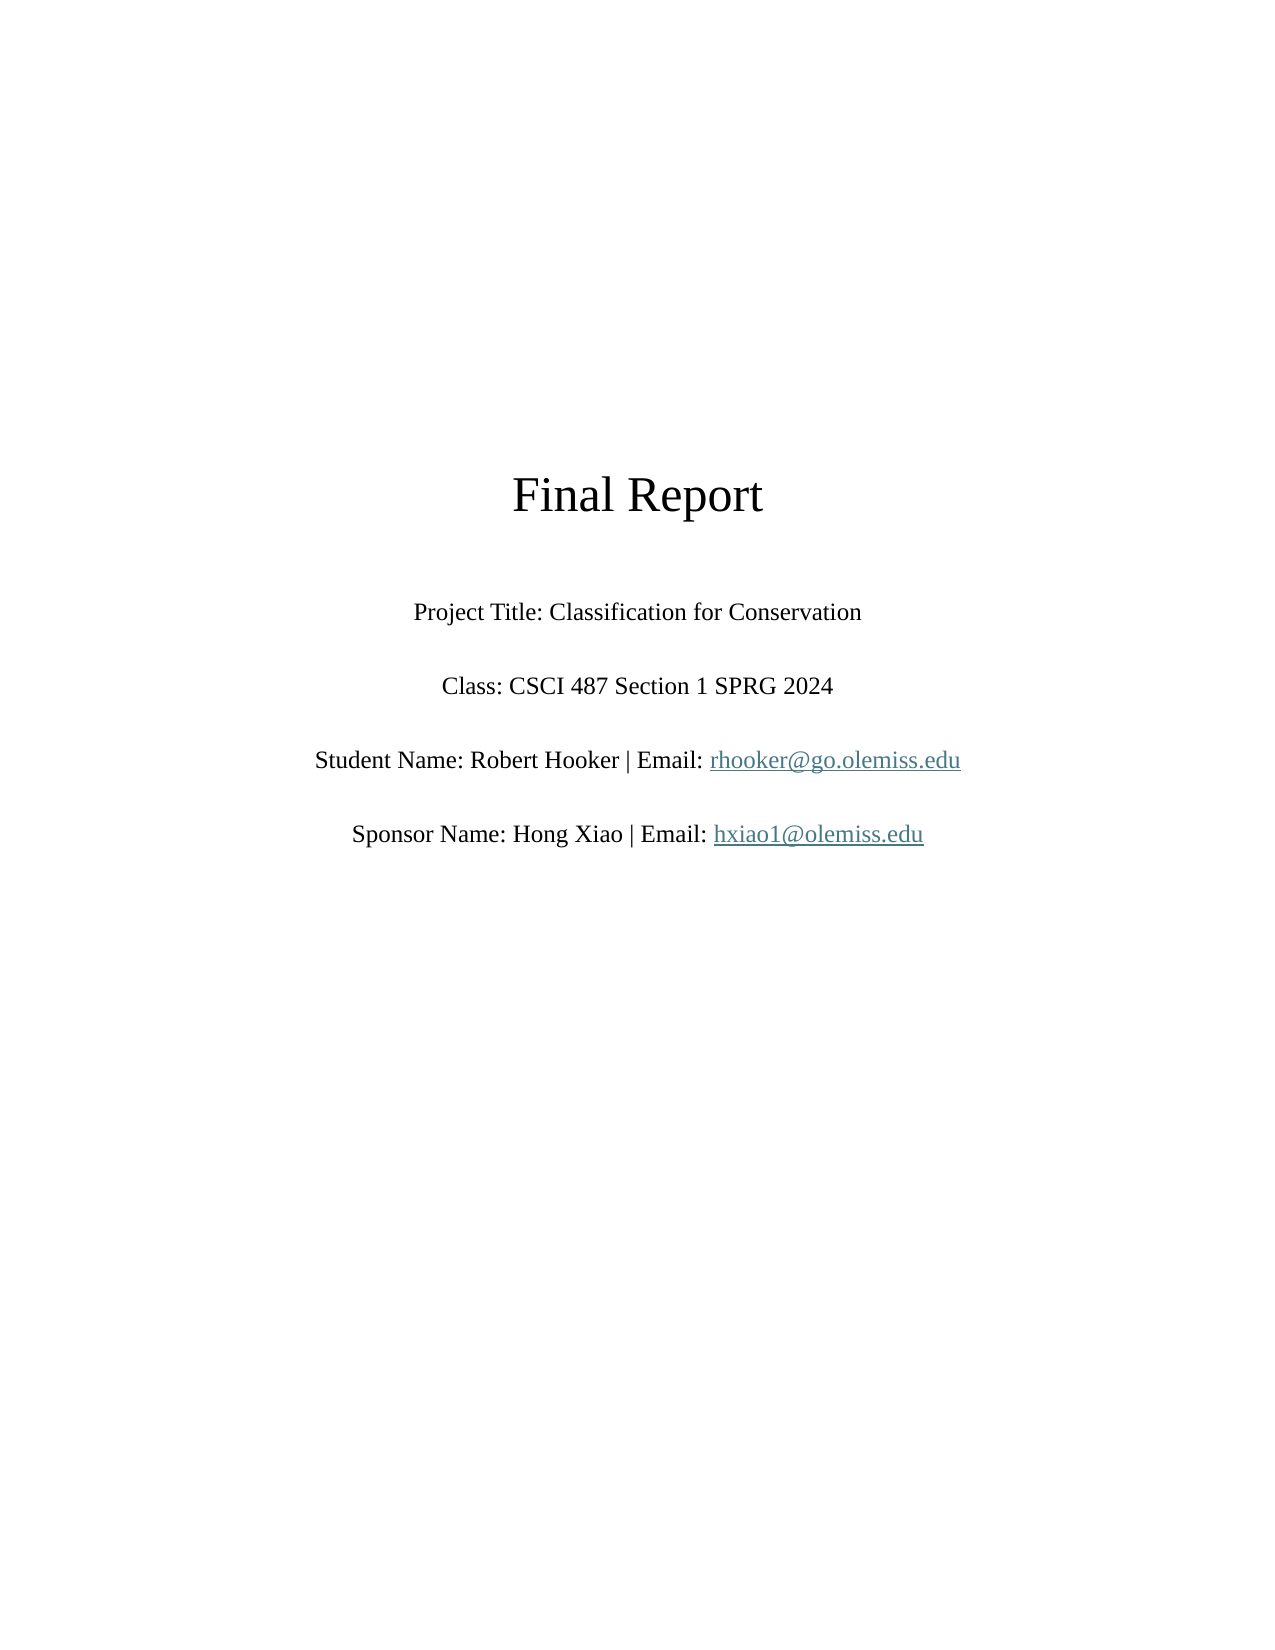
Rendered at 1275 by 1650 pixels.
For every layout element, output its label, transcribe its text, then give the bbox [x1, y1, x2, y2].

text Sponsor Name: Hong Xiao | Email: hxiao1@olemiss.edu [150, 819, 1125, 848]
text Final Report [150, 465, 1125, 522]
text Project Title: Classification for Conservation [150, 597, 1125, 625]
text Class: CSCI 487 Section 1 SPRG 2024 [150, 671, 1125, 699]
text Student Name: Robert Hooker | Email: rhooker@go.olemiss.edu [150, 745, 1125, 774]
